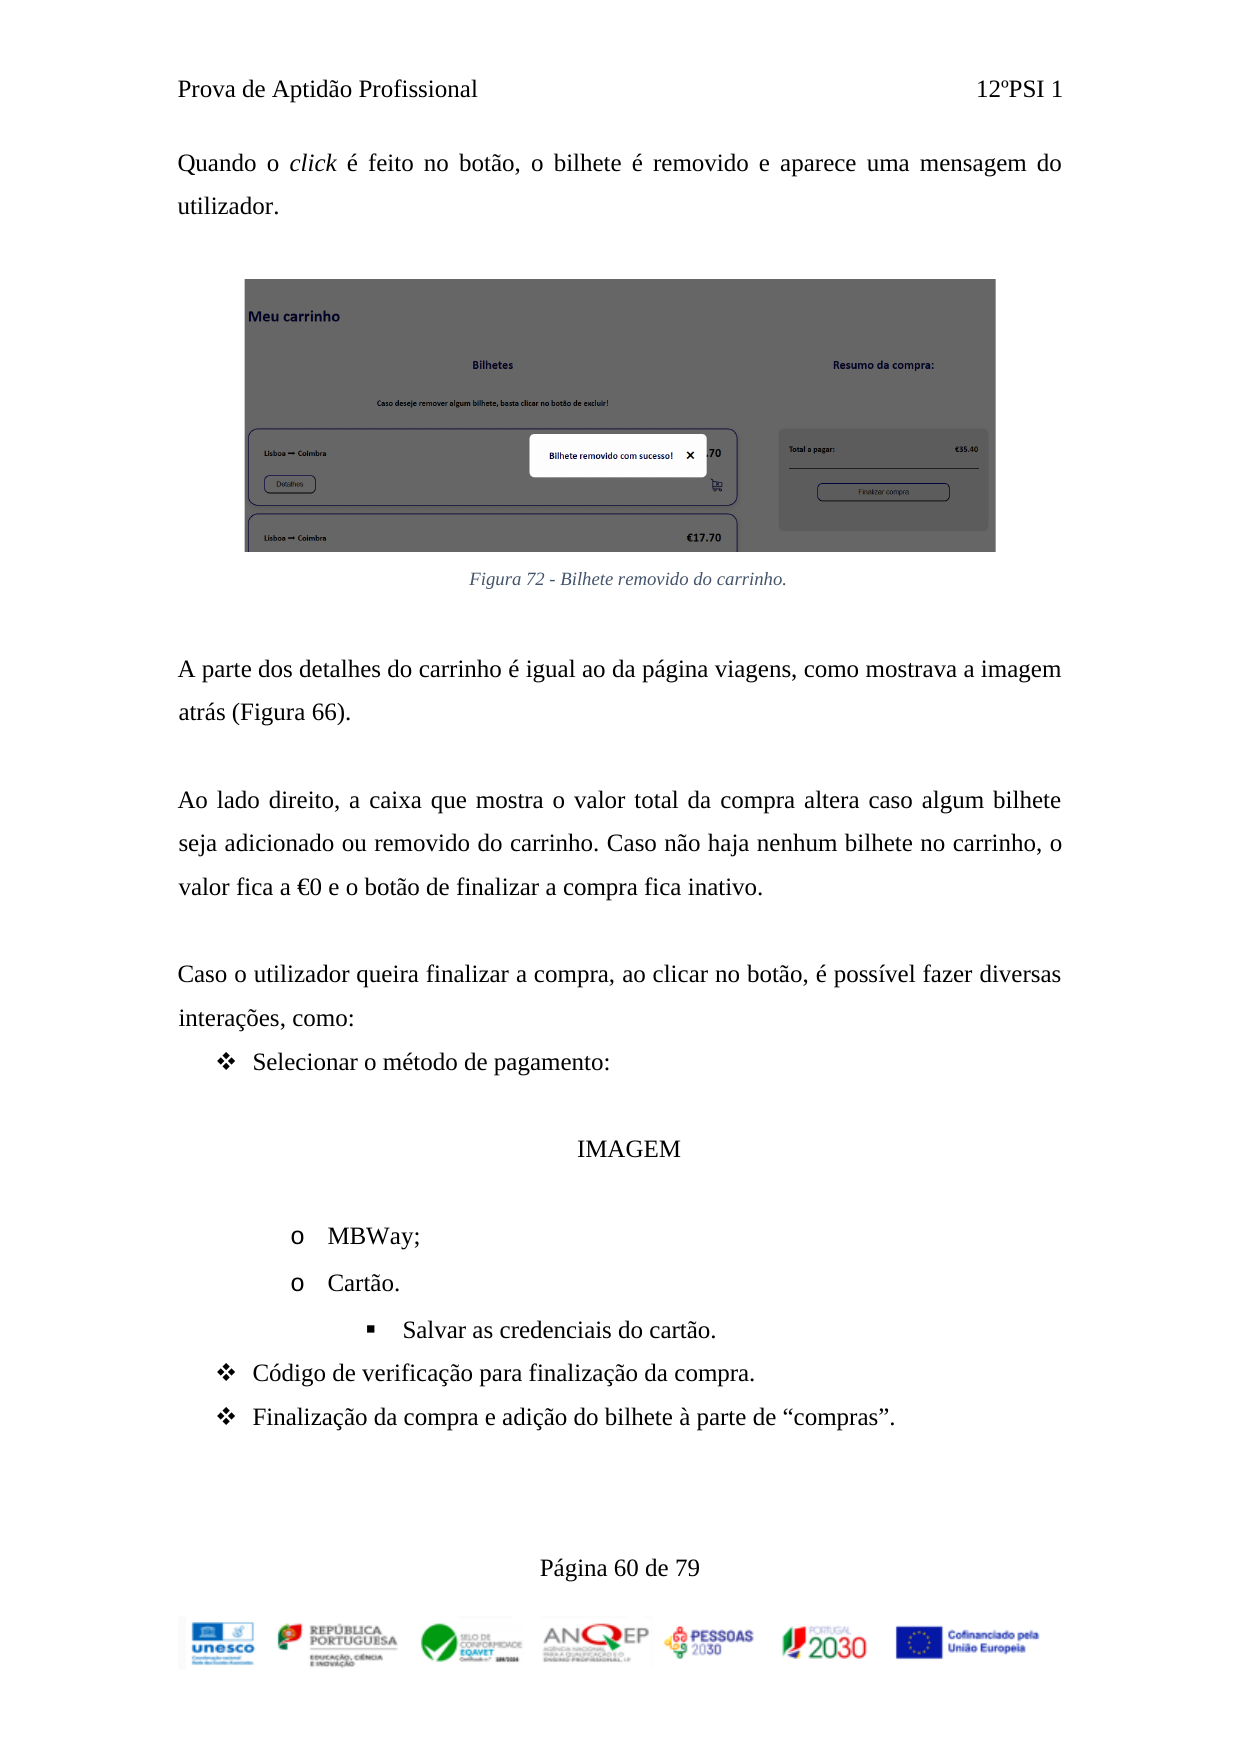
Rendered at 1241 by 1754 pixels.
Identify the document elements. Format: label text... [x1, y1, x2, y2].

list MBWay; [290, 1221, 1063, 1252]
text Caso o utilizador queira finalizar a compra, ao clicar no botão, é possível fazer diversas interações, como: [177, 959, 1063, 1032]
picture [244, 279, 996, 552]
text Ao lado direito, a caixa que mostra o valor total da compra altera caso algum bilhete seja adicionado ou removido do carrinho. Caso não haja nenhum bilhete no carrinho, o valor fica a €0 e o botão de finalizar a compra fica inativo. [177, 785, 1063, 901]
list Cartão. [290, 1268, 1063, 1299]
list Selecionar o método de pagamento: [215, 1047, 1063, 1075]
text A parte dos detalhes do carrinho é igual ao da página viagens, como mostrava a imagem atrás (Figura 66). [177, 654, 1063, 726]
text Quando o click é feito no botão, o bilhete é removido e aparece uma mensagem do utilizador. [177, 148, 1063, 220]
list Salvar as credenciais do cartão. [365, 1315, 1063, 1343]
text IMAGEM [195, 1134, 1063, 1163]
list Código de verificação para finalização da compra. [215, 1358, 1063, 1387]
picture [177, 1615, 1084, 1677]
list Finalização da compra e adição do bilhete à parte de “compras”. [215, 1402, 1063, 1431]
